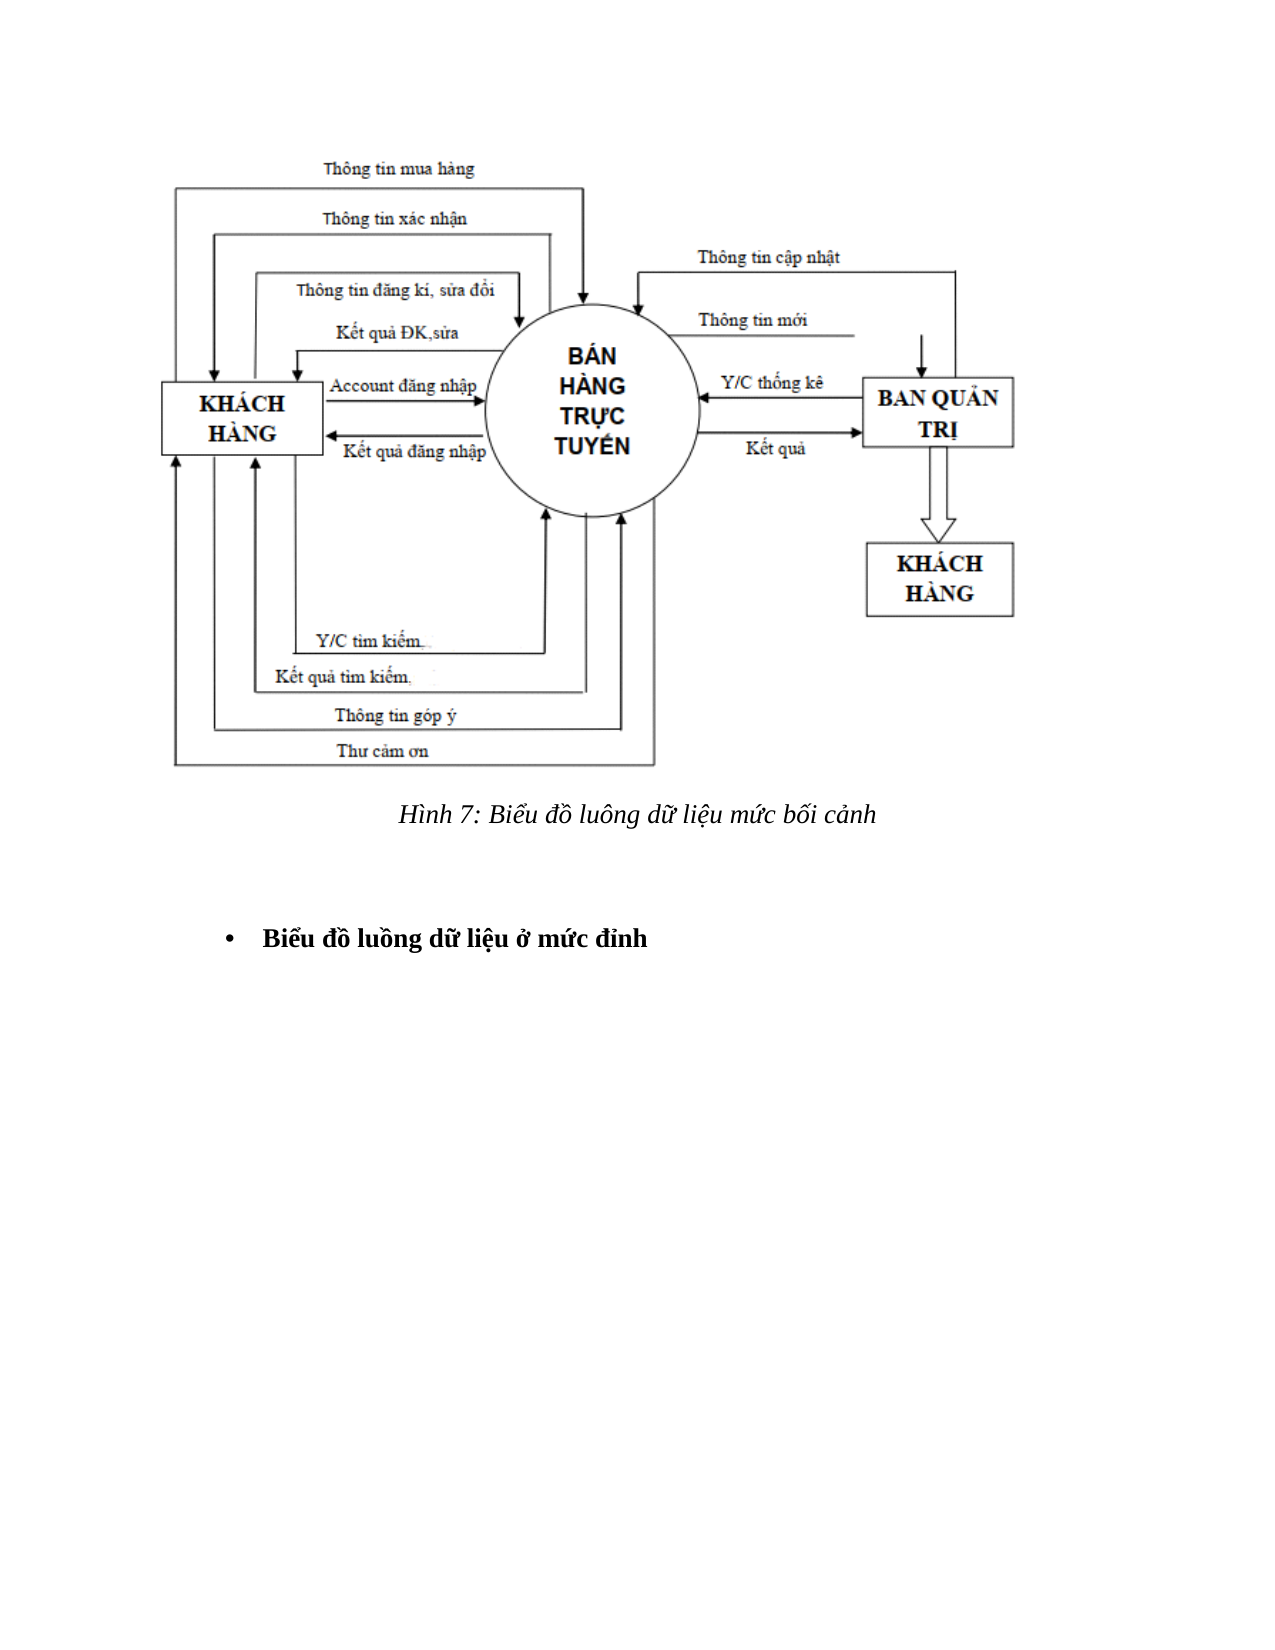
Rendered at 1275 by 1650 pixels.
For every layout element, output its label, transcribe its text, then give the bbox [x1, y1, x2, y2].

picture [150, 150, 1029, 780]
list Biểu đồ luồng dữ liệu ở mức đỉnh [225, 922, 1125, 953]
text Hình 7: Biểu đồ luông dữ liệu mức bối cảnh [150, 798, 1125, 829]
